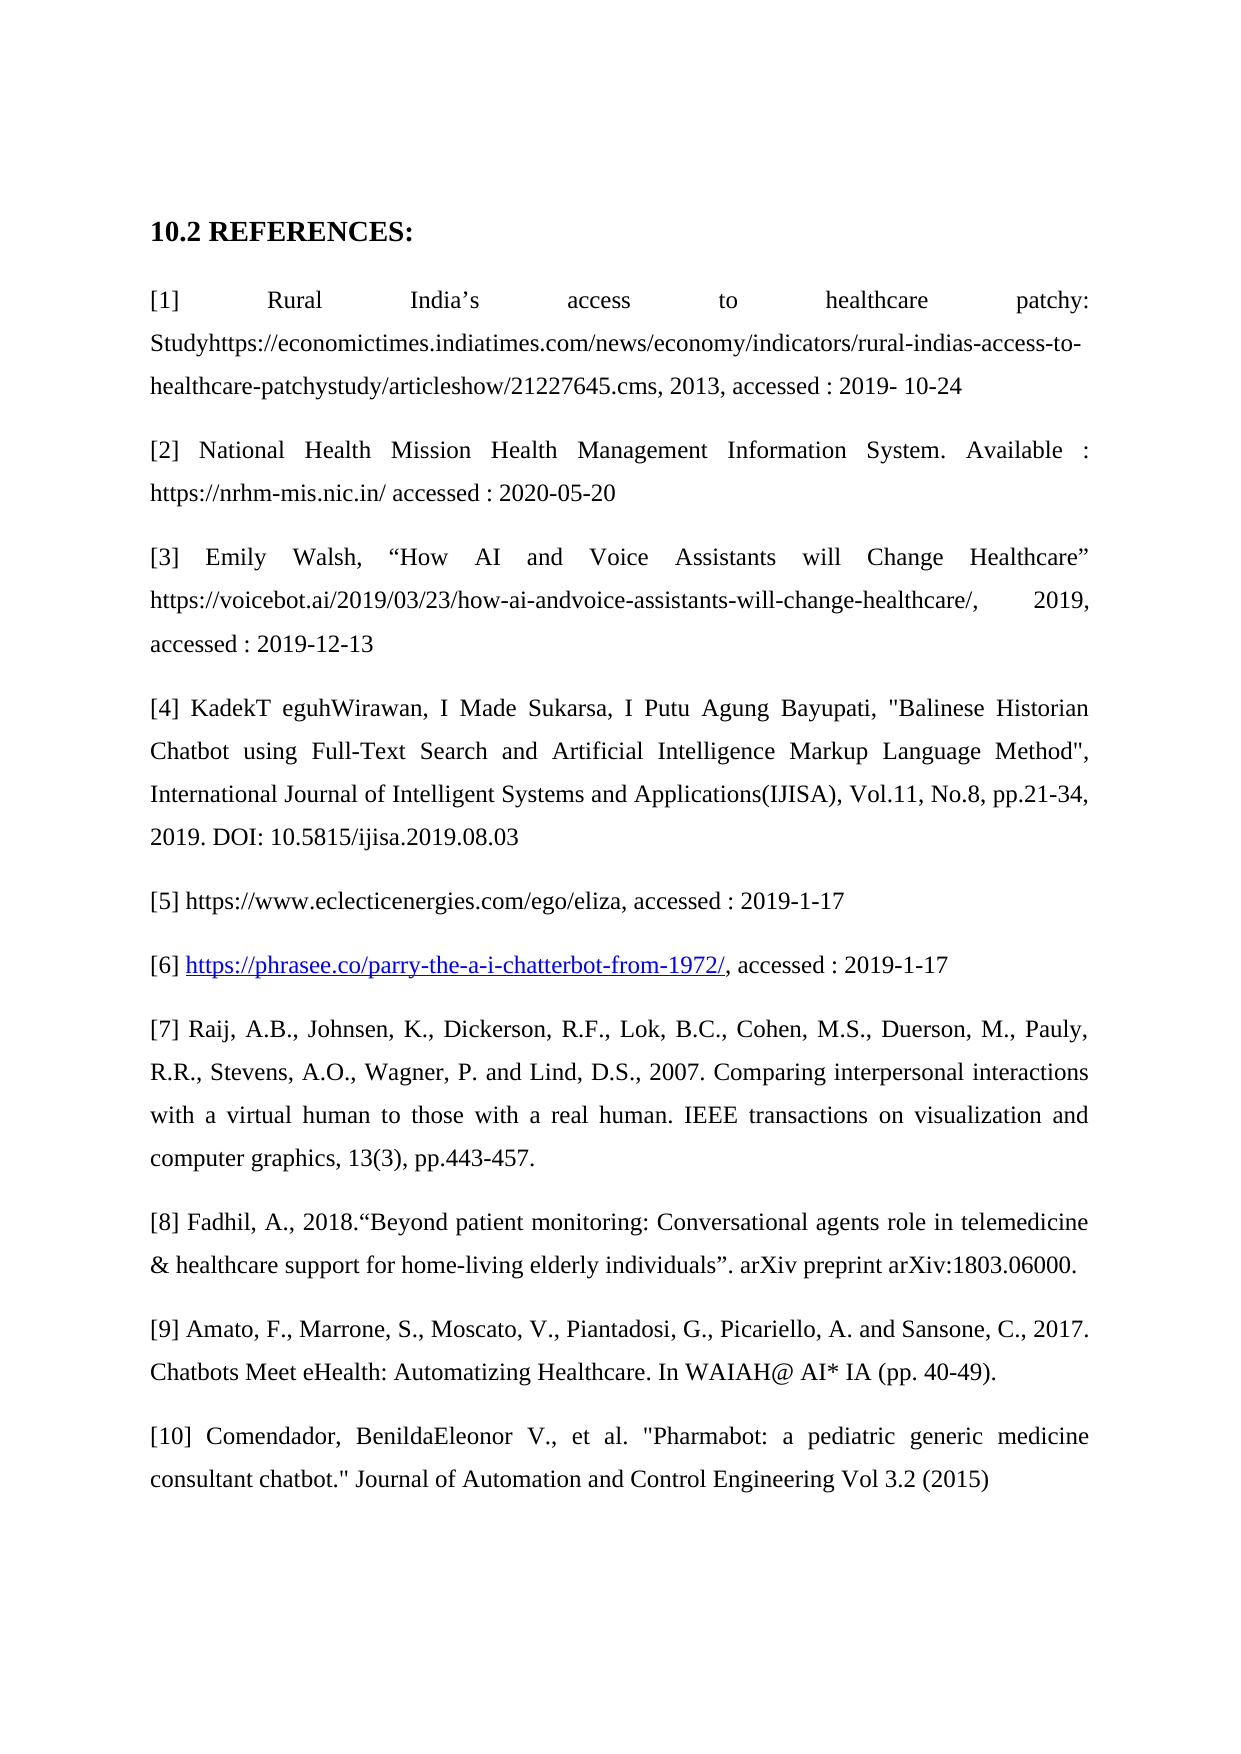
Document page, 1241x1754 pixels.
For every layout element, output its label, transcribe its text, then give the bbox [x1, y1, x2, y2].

text [4] KadekT eguhWirawan, I Made Sukarsa, I Putu Agung Bayupati, "Balinese Historian Chatbot using Full-Text Search and Artificial Intelligence Markup Language Method", International Journal of Intelligent Systems and Applications(IJISA), Vol.11, No.8, pp.21-34, 2019. DOI: 10.5815/ijisa.2019.08.03 [150, 693, 1090, 851]
text 10.2 REFERENCES: [150, 214, 1090, 247]
text [3] Emily Walsh, “How AI and Voice Assistants will Change Healthcare” https://voicebot.ai/2019/03/23/how-ai-andvoice-assistants-will-change-healthcare/, 2019, accessed : 2019-12-13 [150, 542, 1090, 657]
text [6] https://phrasee.co/parry-the-a-i-chatterbot-from-1972/, accessed : 2019-1-17 [150, 950, 1090, 979]
text [10] Comendador, BenildaEleonor V., et al. "Pharmabot: a pediatric generic medicine consultant chatbot." Journal of Automation and Control Engineering Vol 3.2 (2015) [150, 1421, 1090, 1493]
text [8] Fadhil, A., 2018.“Beyond patient monitoring: Conversational agents role in telemedicine & healthcare support for home-living elderly individuals”. arXiv preprint arXiv:1803.06000. [150, 1207, 1090, 1279]
text [5] https://www.eclecticenergies.com/ego/eliza, accessed : 2019-1-17 [150, 886, 1090, 915]
text [2] National Health Mission Health Management Information System. Available : https://nrhm-mis.nic.in/ accessed : 2020-05-20 [150, 435, 1090, 507]
text [1] Rural India’s access to healthcare patchy: Studyhttps://economictimes.indiatimes.com/news/economy/indicators/rural-indias-access-to-healthcare-patchystudy/articleshow/21227645.cms, 2013, accessed : 2019- 10-24 [150, 285, 1090, 400]
text [7] Raij, A.B., Johnsen, K., Dickerson, R.F., Lok, B.C., Cohen, M.S., Duerson, M., Pauly, R.R., Stevens, A.O., Wagner, P. and Lind, D.S., 2007. Comparing interpersonal interactions with a virtual human to those with a real human. IEEE transactions on visualization and computer graphics, 13(3), pp.443-457. [150, 1014, 1090, 1172]
text [9] Amato, F., Marrone, S., Moscato, V., Piantadosi, G., Picariello, A. and Sansone, C., 2017. Chatbots Meet eHealth: Automatizing Healthcare. In WAIAH@ AI* IA (pp. 40-49). [150, 1314, 1090, 1386]
